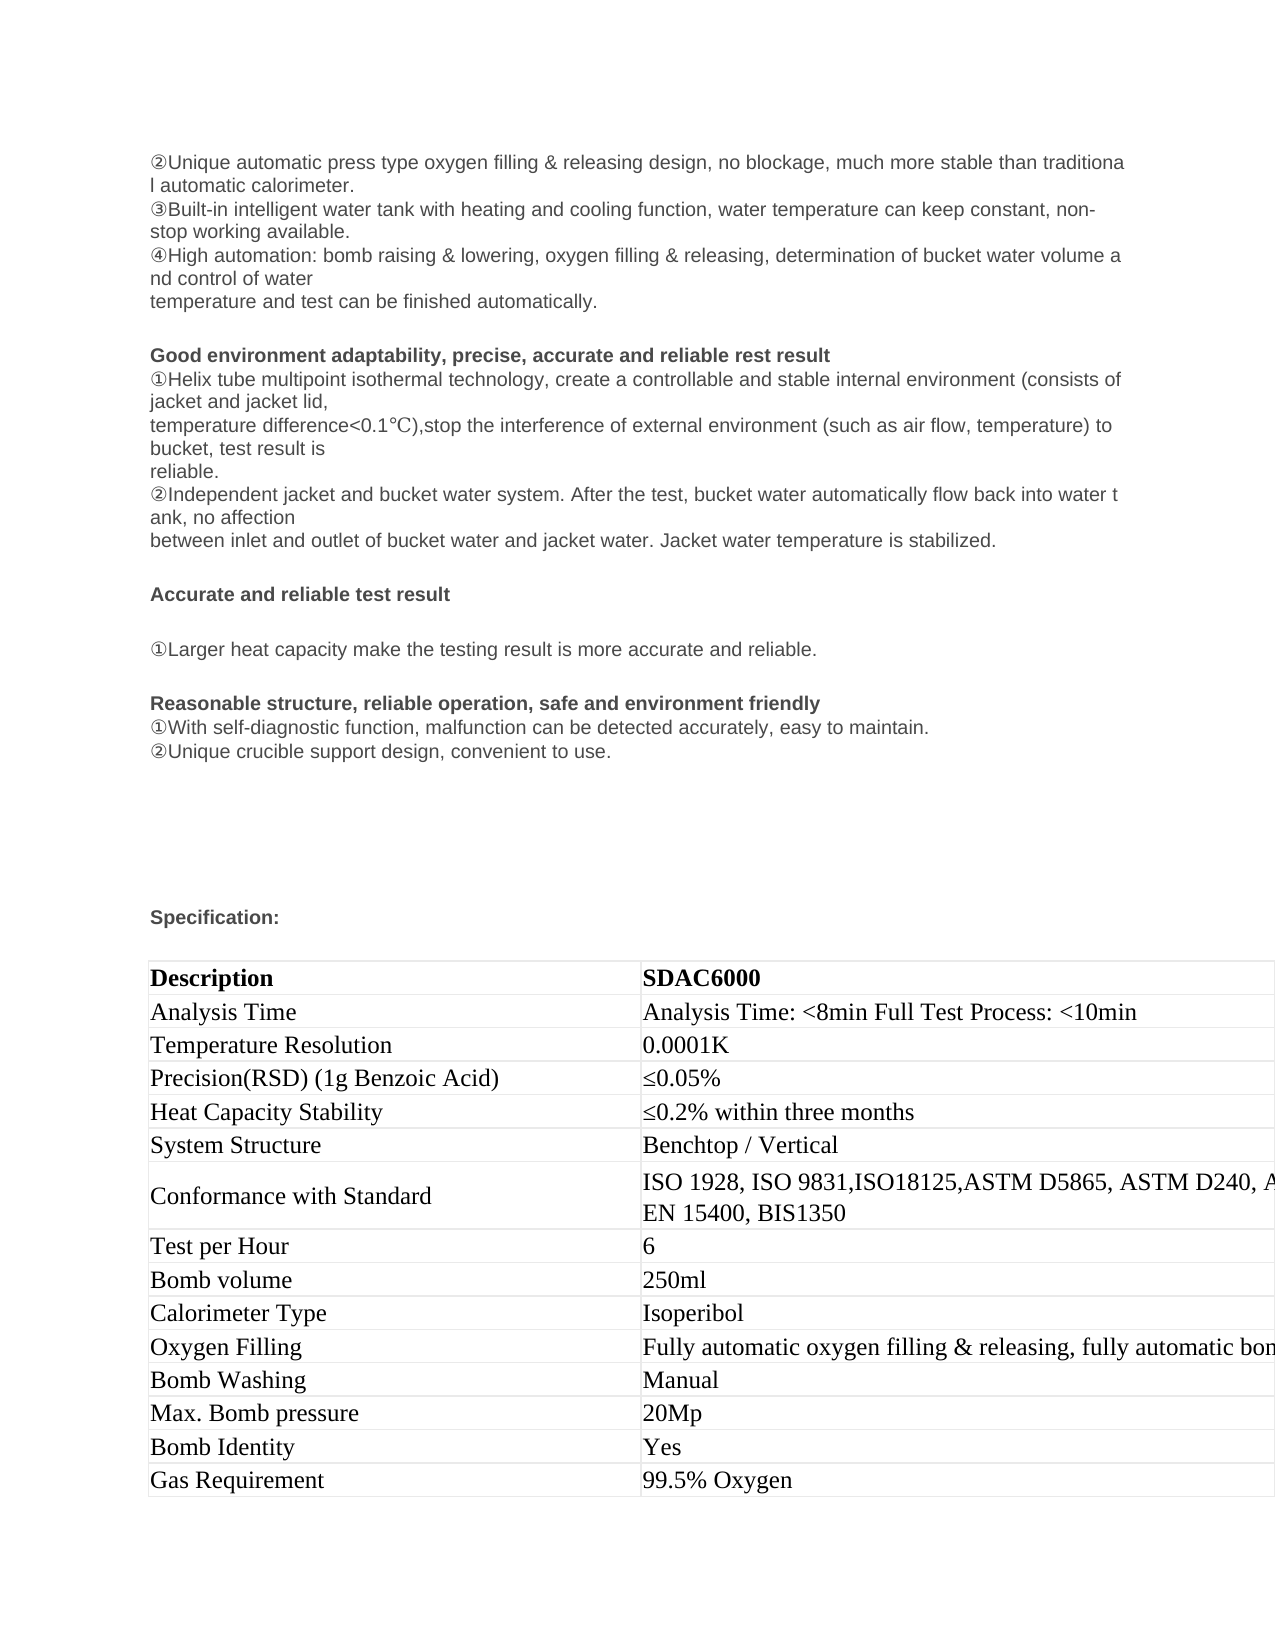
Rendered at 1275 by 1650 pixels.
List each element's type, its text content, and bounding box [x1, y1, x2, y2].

text Specification: [150, 906, 1125, 929]
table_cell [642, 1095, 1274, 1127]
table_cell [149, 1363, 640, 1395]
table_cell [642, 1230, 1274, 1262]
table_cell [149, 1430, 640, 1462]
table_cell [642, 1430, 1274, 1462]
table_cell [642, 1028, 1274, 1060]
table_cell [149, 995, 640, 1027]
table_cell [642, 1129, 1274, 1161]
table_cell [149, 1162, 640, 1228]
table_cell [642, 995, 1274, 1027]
text Reasonable structure, reliable operation, safe and environment friendly ①With self-diagnostic function, malfunction can be detected accurately, easy to maintain. ②Unique crucible support design, convenient to use. [150, 692, 1125, 762]
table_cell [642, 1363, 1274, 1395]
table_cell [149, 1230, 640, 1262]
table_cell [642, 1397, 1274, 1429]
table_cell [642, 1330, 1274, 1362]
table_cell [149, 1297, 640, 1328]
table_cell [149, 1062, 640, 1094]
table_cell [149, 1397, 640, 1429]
text ①Larger heat capacity make the testing result is more accurate and reliable. [150, 637, 1125, 661]
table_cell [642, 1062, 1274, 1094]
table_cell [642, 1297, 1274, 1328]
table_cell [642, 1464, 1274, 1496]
text Accurate and reliable test result [150, 583, 1125, 605]
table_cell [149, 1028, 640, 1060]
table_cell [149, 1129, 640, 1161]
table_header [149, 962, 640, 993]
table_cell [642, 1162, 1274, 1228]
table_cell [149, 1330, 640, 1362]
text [150, 150, 1125, 312]
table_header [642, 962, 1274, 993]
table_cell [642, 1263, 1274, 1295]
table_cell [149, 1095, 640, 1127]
text Good environment adaptability, precise, accurate and reliable rest result ①Helix tube multipoint isothermal technology, create a controllable and stable internal environment (consists of jacket and jacket lid, temperature difference<0.1℃),stop the interference of external environment (such as air flow, temperature) to bucket, test result is reliable. ②Independent jacket and bucket water system. After the test, bucket water automatically flow back into water tank, no affection between inlet and outlet of bucket water and jacket water. Jacket water temperature is stabilized. [150, 344, 1125, 551]
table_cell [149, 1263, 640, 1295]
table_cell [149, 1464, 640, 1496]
